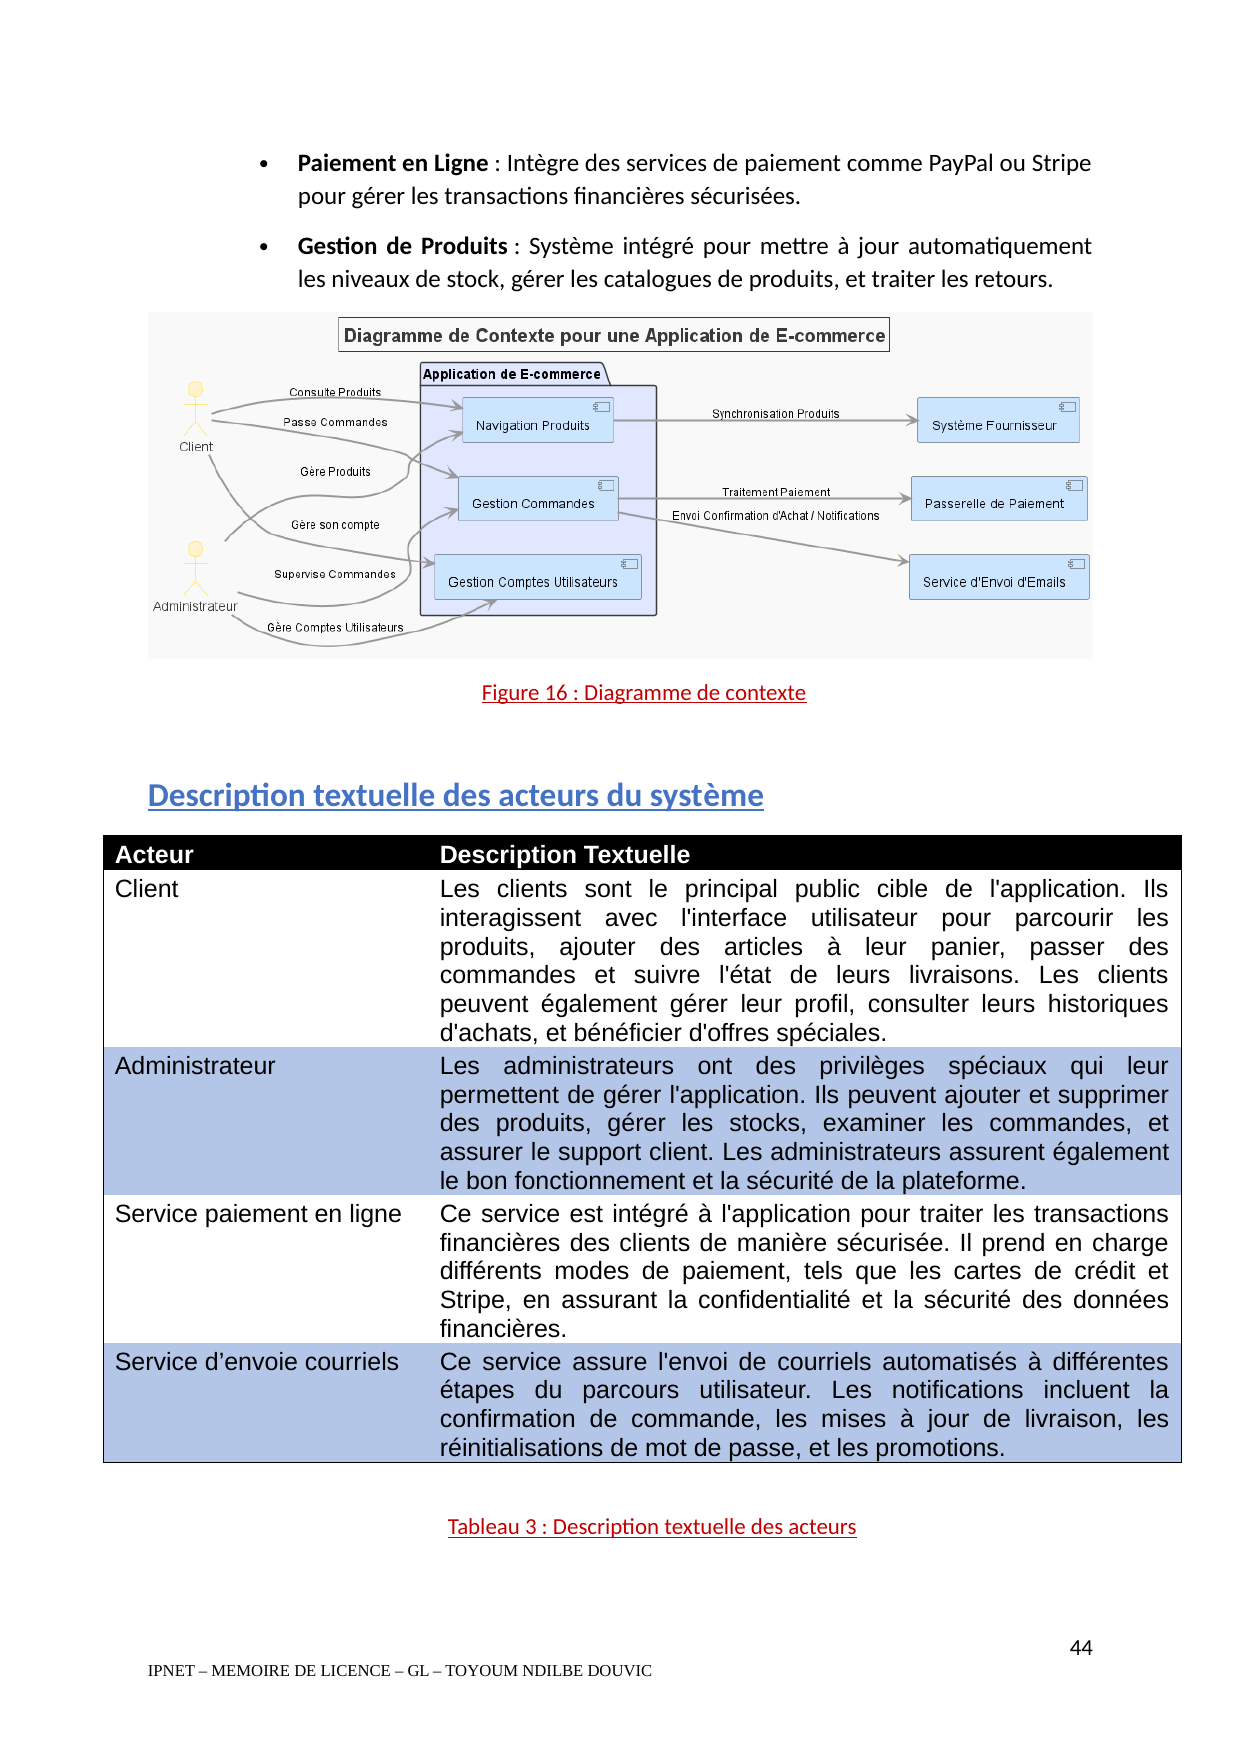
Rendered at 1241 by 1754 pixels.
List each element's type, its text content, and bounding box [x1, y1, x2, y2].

list Paiement en Ligne : Intègre des services de paiement comme PayPal ou Stripe pour gérer les transactions financières sécurisées. [260, 148, 1093, 211]
table_cell Service paiement en ligne [104, 1195, 428, 1343]
table_header Description Textuelle [428, 836, 1181, 869]
table_cell Service d’envoie courriels [104, 1343, 428, 1462]
text Tableau 3 : Description textuelle des acteurs [373, 1512, 1093, 1540]
table_cell Ce service assure l'envoi de courriels automatisés à différentes étapes du parcours utilisateur. Les notifications incluent la confirmation de commande, les mises à jour de livraison, les réinitialisations de mot de passe, et les promotions. [428, 1343, 1181, 1462]
table_header Acteur [104, 836, 428, 869]
table_cell Client [104, 870, 428, 1047]
list Gestion de Produits : Système intégré pour mettre à jour automatiquement les niveaux de stock, gérer les catalogues de produits, et traiter les retours. [260, 230, 1093, 293]
table_cell Les administrateurs ont des privilèges spéciaux qui leur permettent de gérer l'application. Ils peuvent ajouter et supprimer des produits, gérer les stocks, examiner les commandes, et assurer le support client. Les administrateurs assurent également le bon fonctionnement et la sécurité de la plateforme. [428, 1047, 1181, 1195]
text Figure 16 : Diagramme de contexte [148, 678, 1093, 706]
table_cell Ce service est intégré à l'application pour traiter les transactions financières des clients de manière sécurisée. Il prend en charge différents modes de paiement, tels que les cartes de crédit et Stripe, en assurant la confidentialité et la sécurité des données financières. [428, 1195, 1181, 1343]
text Description textuelle des acteurs du système [148, 774, 1093, 815]
table_cell Les clients sont le principal public cible de l'application. Ils interagissent avec l'interface utilisateur pour parcourir les produits, ajouter des articles à leur panier, passer des commandes et suivre l'état de leurs livraisons. Les clients peuvent également gérer leur profil, consulter leurs historiques d'achats, et bénéficier d'offres spéciales. [428, 870, 1181, 1047]
table_cell Administrateur [104, 1047, 428, 1195]
picture [147, 312, 1093, 659]
